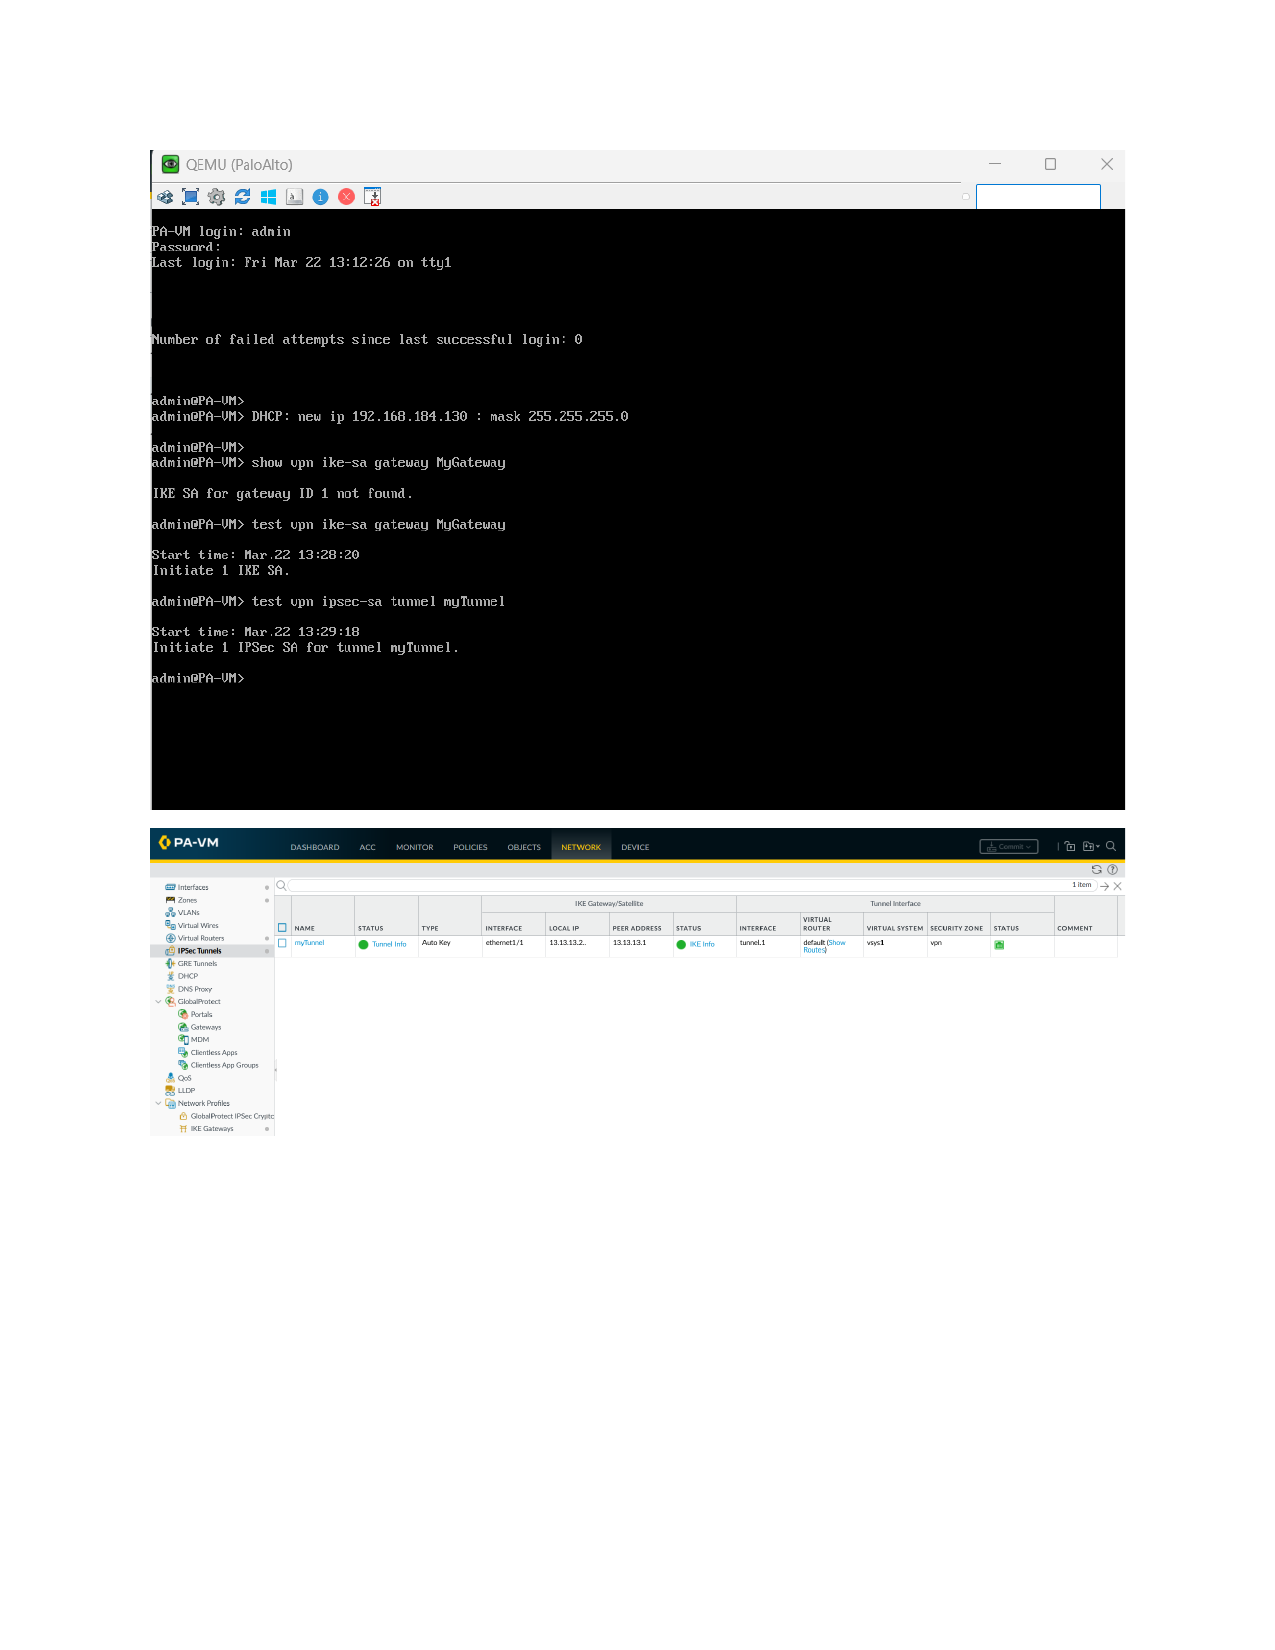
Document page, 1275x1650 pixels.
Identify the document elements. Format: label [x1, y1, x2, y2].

picture [208, 838, 218, 846]
picture [193, 838, 205, 846]
picture [150, 828, 1125, 1136]
picture [184, 838, 191, 846]
picture [159, 836, 166, 849]
picture [175, 838, 182, 846]
picture [150, 150, 1125, 810]
